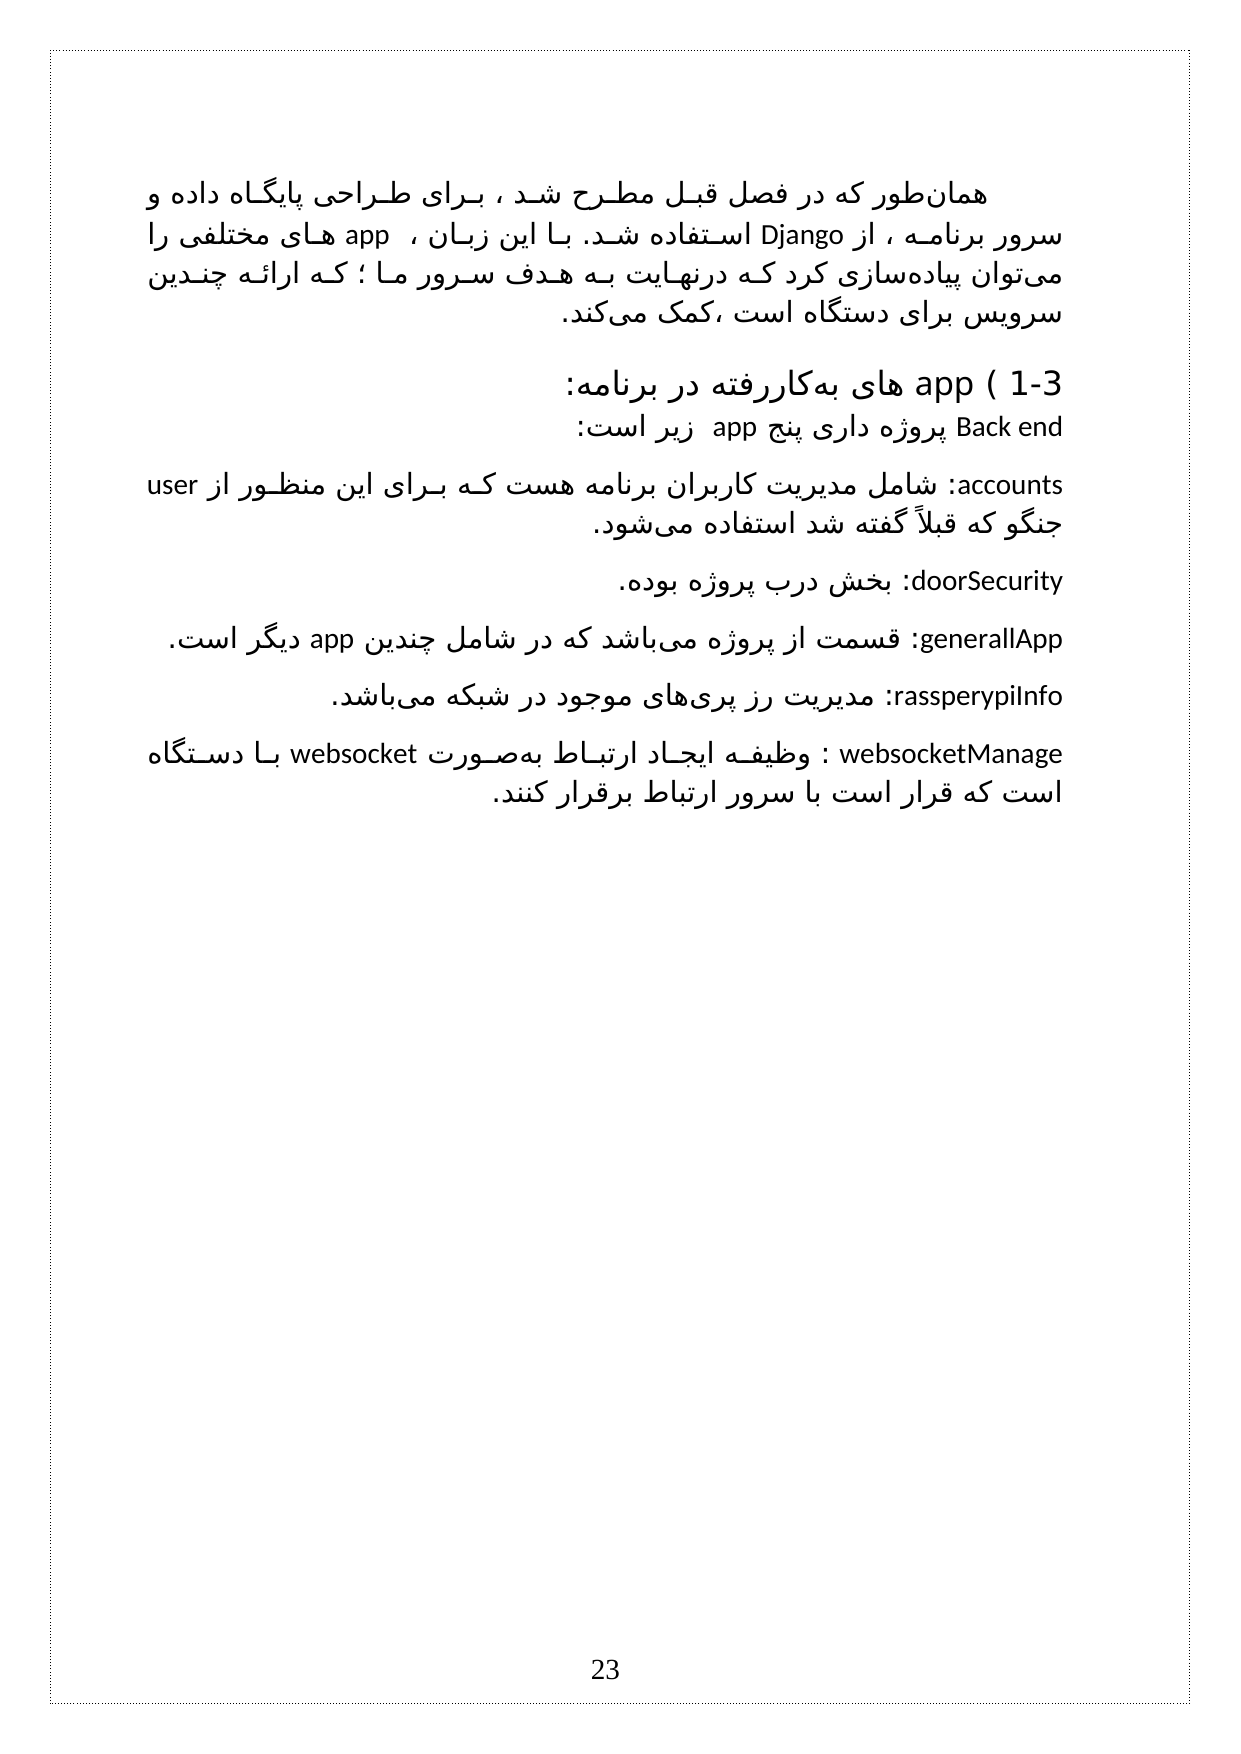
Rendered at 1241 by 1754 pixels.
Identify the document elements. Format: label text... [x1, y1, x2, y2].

text همان‌طور که در فصل قبل مطرح شد ، برای طراحی پایگاه داده و سرور برنامه ، از Django استفاده شد. با این زبان ، app های مختلفی را می‌توان پیاده‌سازی کرد که درنهایت به هدف سرور ما ؛ که ارائه چندین سرویس برای دستگاه است ،کمک می‌کند. [147, 177, 1063, 329]
text accounts: شامل مدیریت کاربران برنامه هست که برای این منظور از user جنگو که قبلاً گفته شد استفاده می‌شود. [147, 466, 1063, 541]
text generallApp: قسمت از پروژه می‌باشد که در شامل چندین app دیگر است. [147, 620, 1063, 655]
text doorSecurity: بخش درب پروژه بوده. [147, 562, 1063, 598]
text Back end پروژه داری پنج app زیر است: [147, 408, 1063, 444]
subtitle 1-3 ) app های به‌کاررفته در برنامه: [147, 359, 1063, 405]
text rassperypiInfo: مدیریت رز پری‌های موجود در شبکه می‌باشد. [147, 677, 1063, 713]
text websocketManage : وظیفه ایجاد ارتباط به‌صورت websocket با دستگاه است که قرار است با سرور ارتباط برقرار کنند. [147, 735, 1063, 809]
